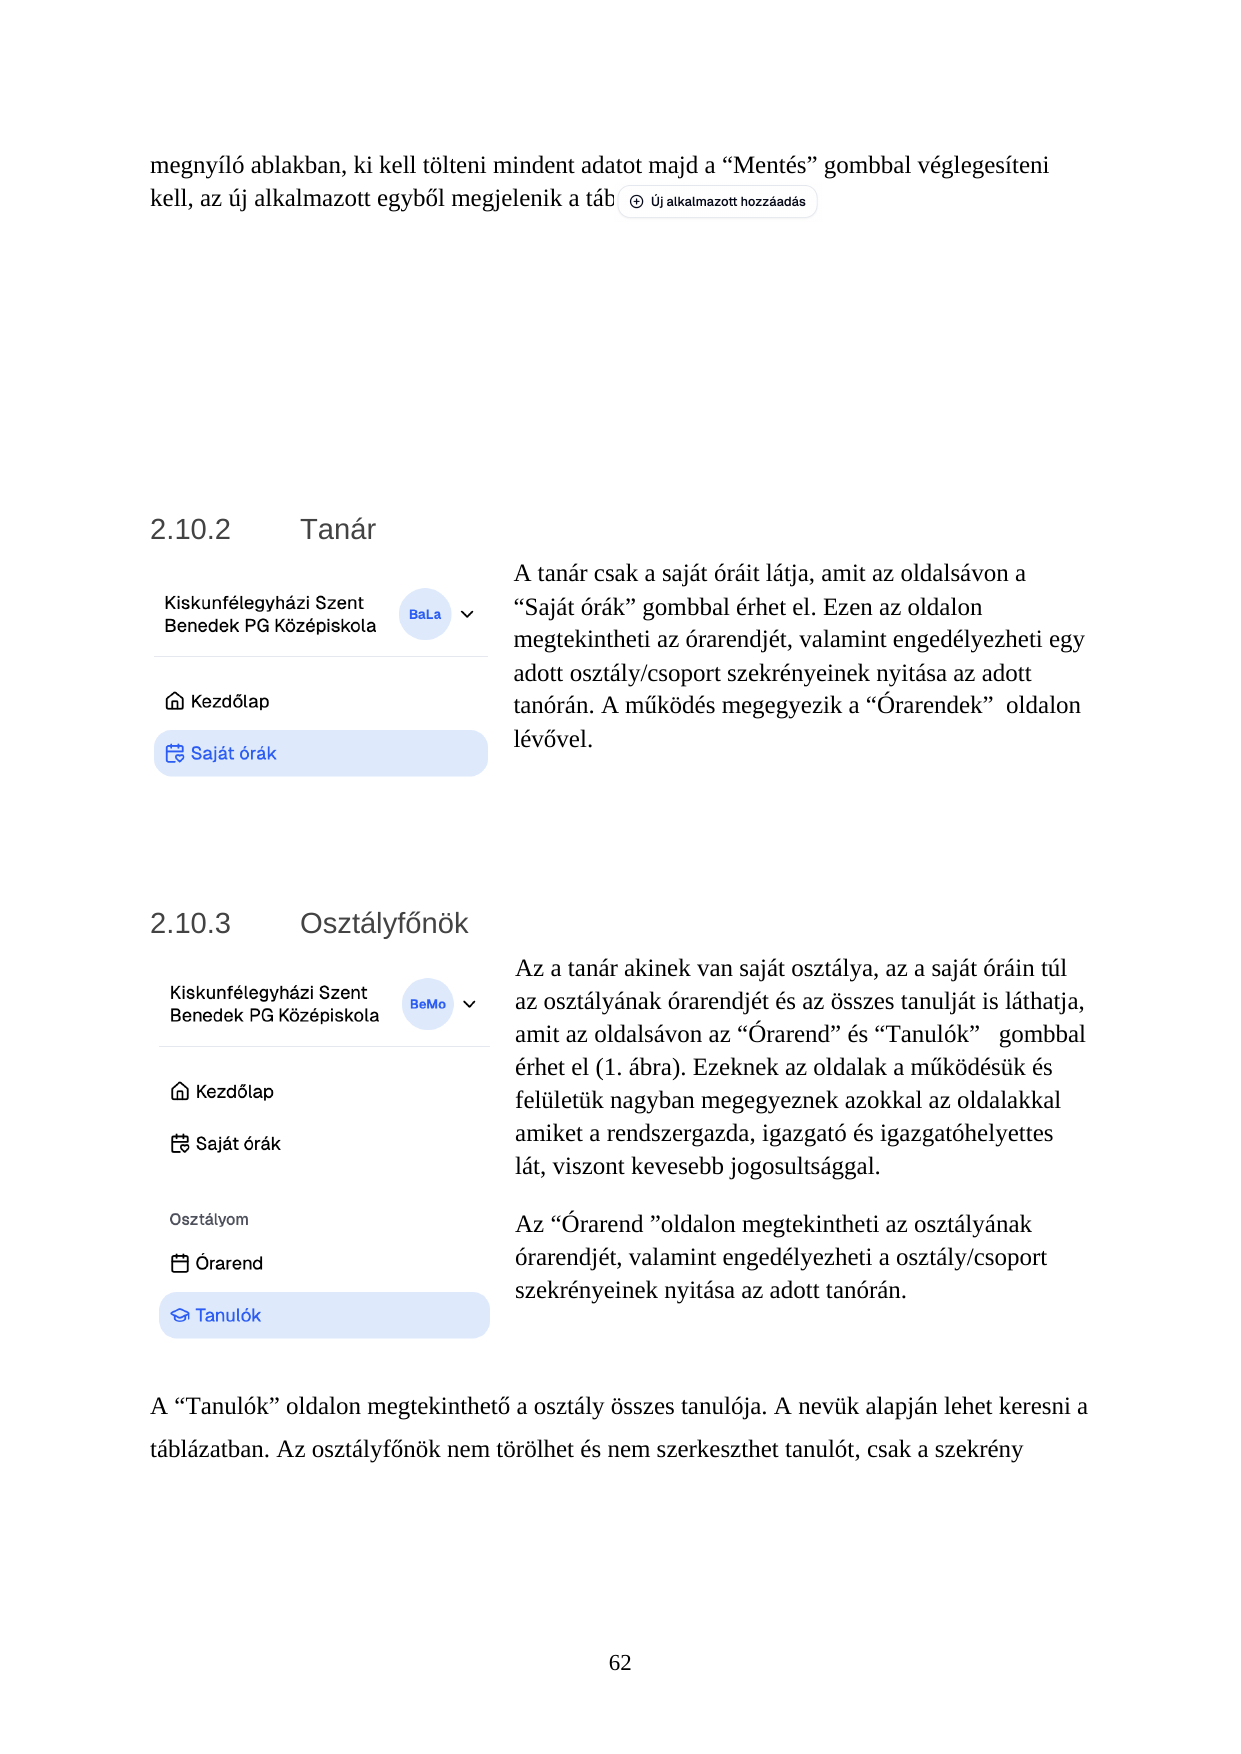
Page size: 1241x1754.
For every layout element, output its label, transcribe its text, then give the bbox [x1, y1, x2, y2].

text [150, 1391, 1090, 1463]
subtitle Tanár [150, 512, 1090, 545]
text A tanár csak a saját óráit látja, amit az oldalsávon a “Saját órák” gombbal érhet el. Ezen az oldalon megtekintheti az órarendjét, valamint engedélyezheti egy adott osztály/csoport szekrényeinek nyitása az adott tanórán. A működés megegyezik a “Órarendek” oldalon lévővel. [150, 558, 1090, 752]
text Az a tanár akinek van saját osztálya, az a saját óráin túl az osztályának órarendjét és az összes tanulját is láthatja, amit az oldalsávon az “Órarend” és “Tanulók” gombbal érhet el (1. ábra). Ezeknek az oldalak a működésük és felületük nagyban megegyeznek azokkal az oldalakkal amiket a rendszergazda, igazgató és igazgatóhelyettes lát, viszont kevesebb jogosultsággal. [150, 953, 1090, 1180]
text Az “Órarend ”oldalon megtekintheti az osztályának órarendjét, valamint engedélyezheti a osztály/csoport szekrényeinek nyitása az adott tanórán. [497, 1209, 1090, 1304]
picture [145, 575, 495, 841]
picture [153, 967, 497, 1363]
subtitle Osztályfőnök [150, 906, 1090, 939]
picture [614, 182, 823, 222]
